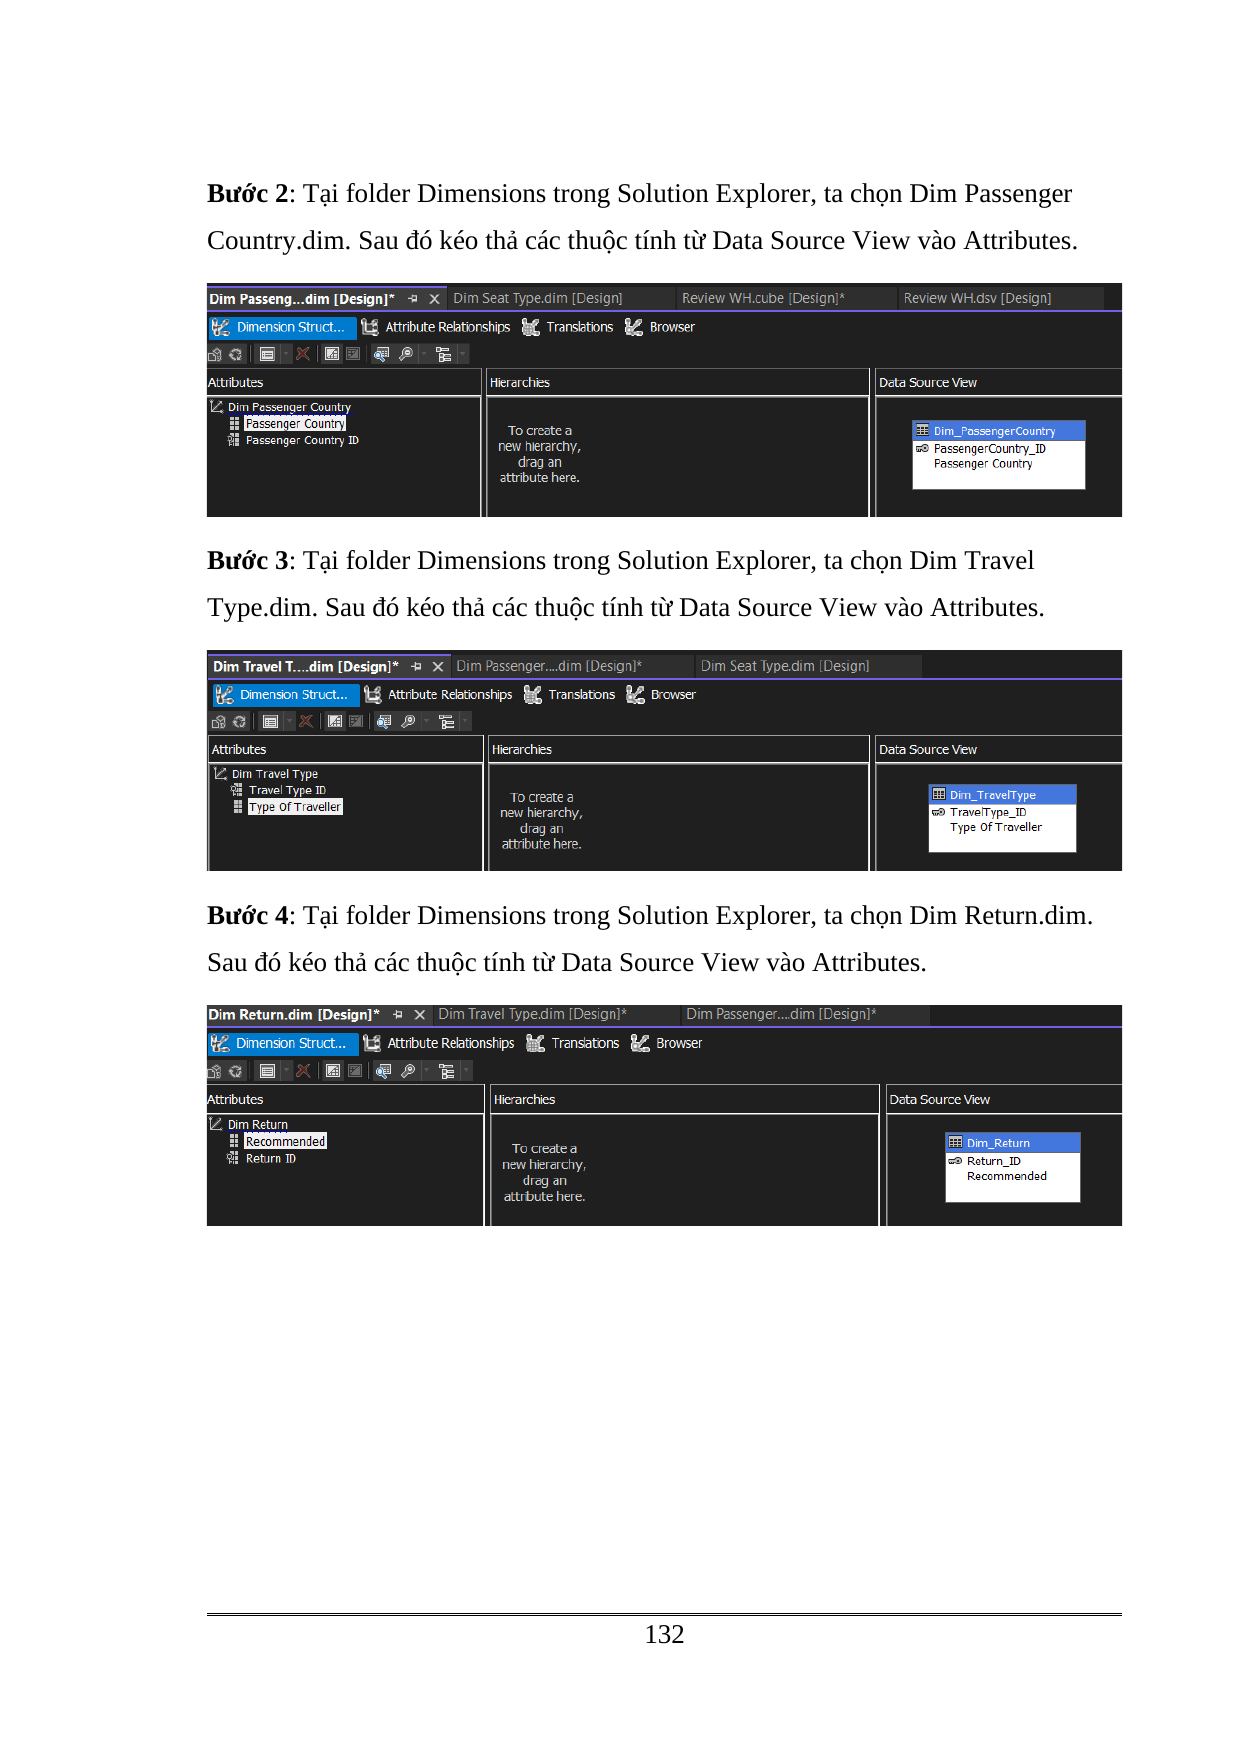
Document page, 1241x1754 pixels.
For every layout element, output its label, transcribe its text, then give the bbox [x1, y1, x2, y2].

picture [206, 650, 1123, 871]
text Bước 4: Tại folder Dimensions trong Solution Explorer, ta chọn Dim Return.dim. Sau đó kéo thả các thuộc tính từ Data Source View vào Attributes. [207, 899, 1122, 977]
picture [206, 1005, 1123, 1226]
text Bước 2: Tại folder Dimensions trong Solution Explorer, ta chọn Dim Passenger Country.dim. Sau đó kéo thả các thuộc tính từ Data Source View vào Attributes. [207, 177, 1122, 255]
picture [206, 283, 1123, 517]
text Bước 3: Tại folder Dimensions trong Solution Explorer, ta chọn Dim Travel Type.dim. Sau đó kéo thả các thuộc tính từ Data Source View vào Attributes. [207, 544, 1122, 622]
